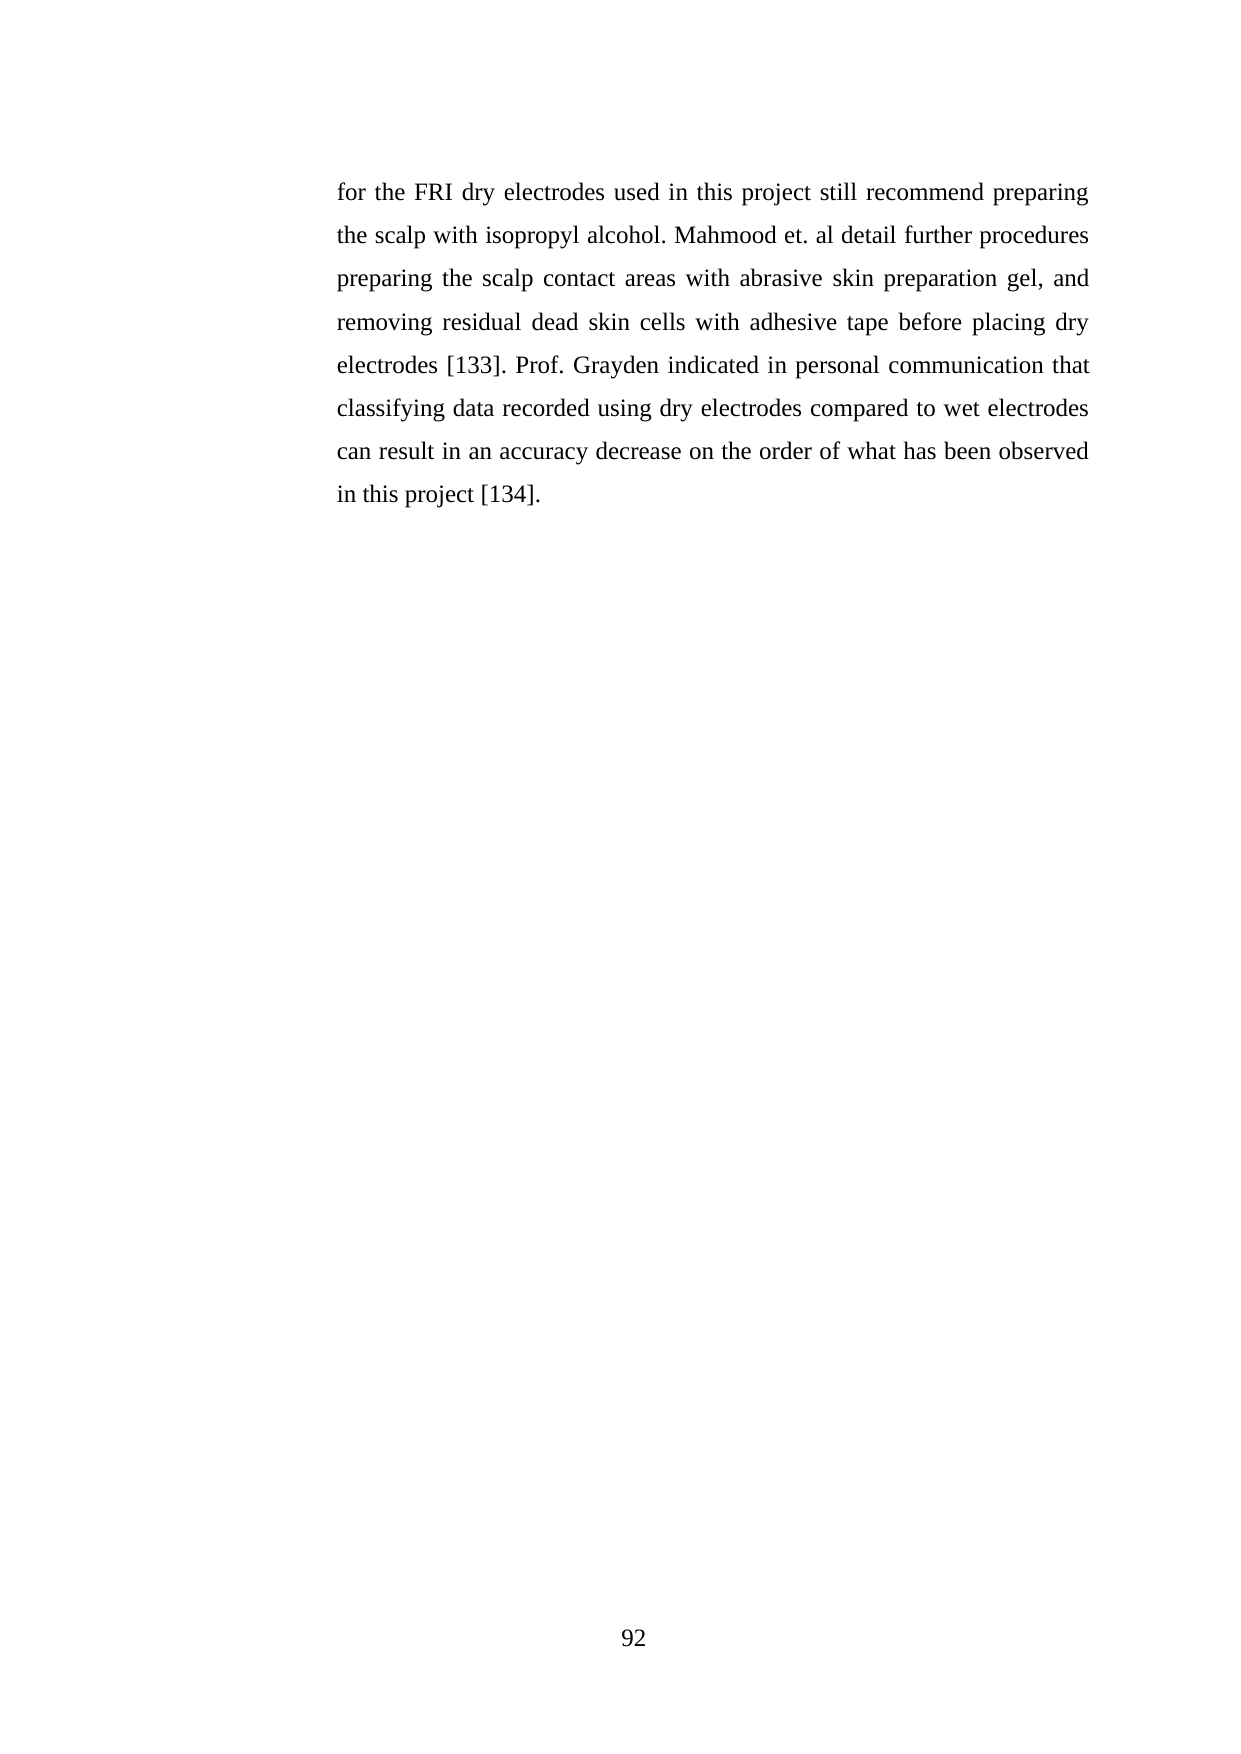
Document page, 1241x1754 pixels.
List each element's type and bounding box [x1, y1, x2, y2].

list [299, 177, 1090, 508]
